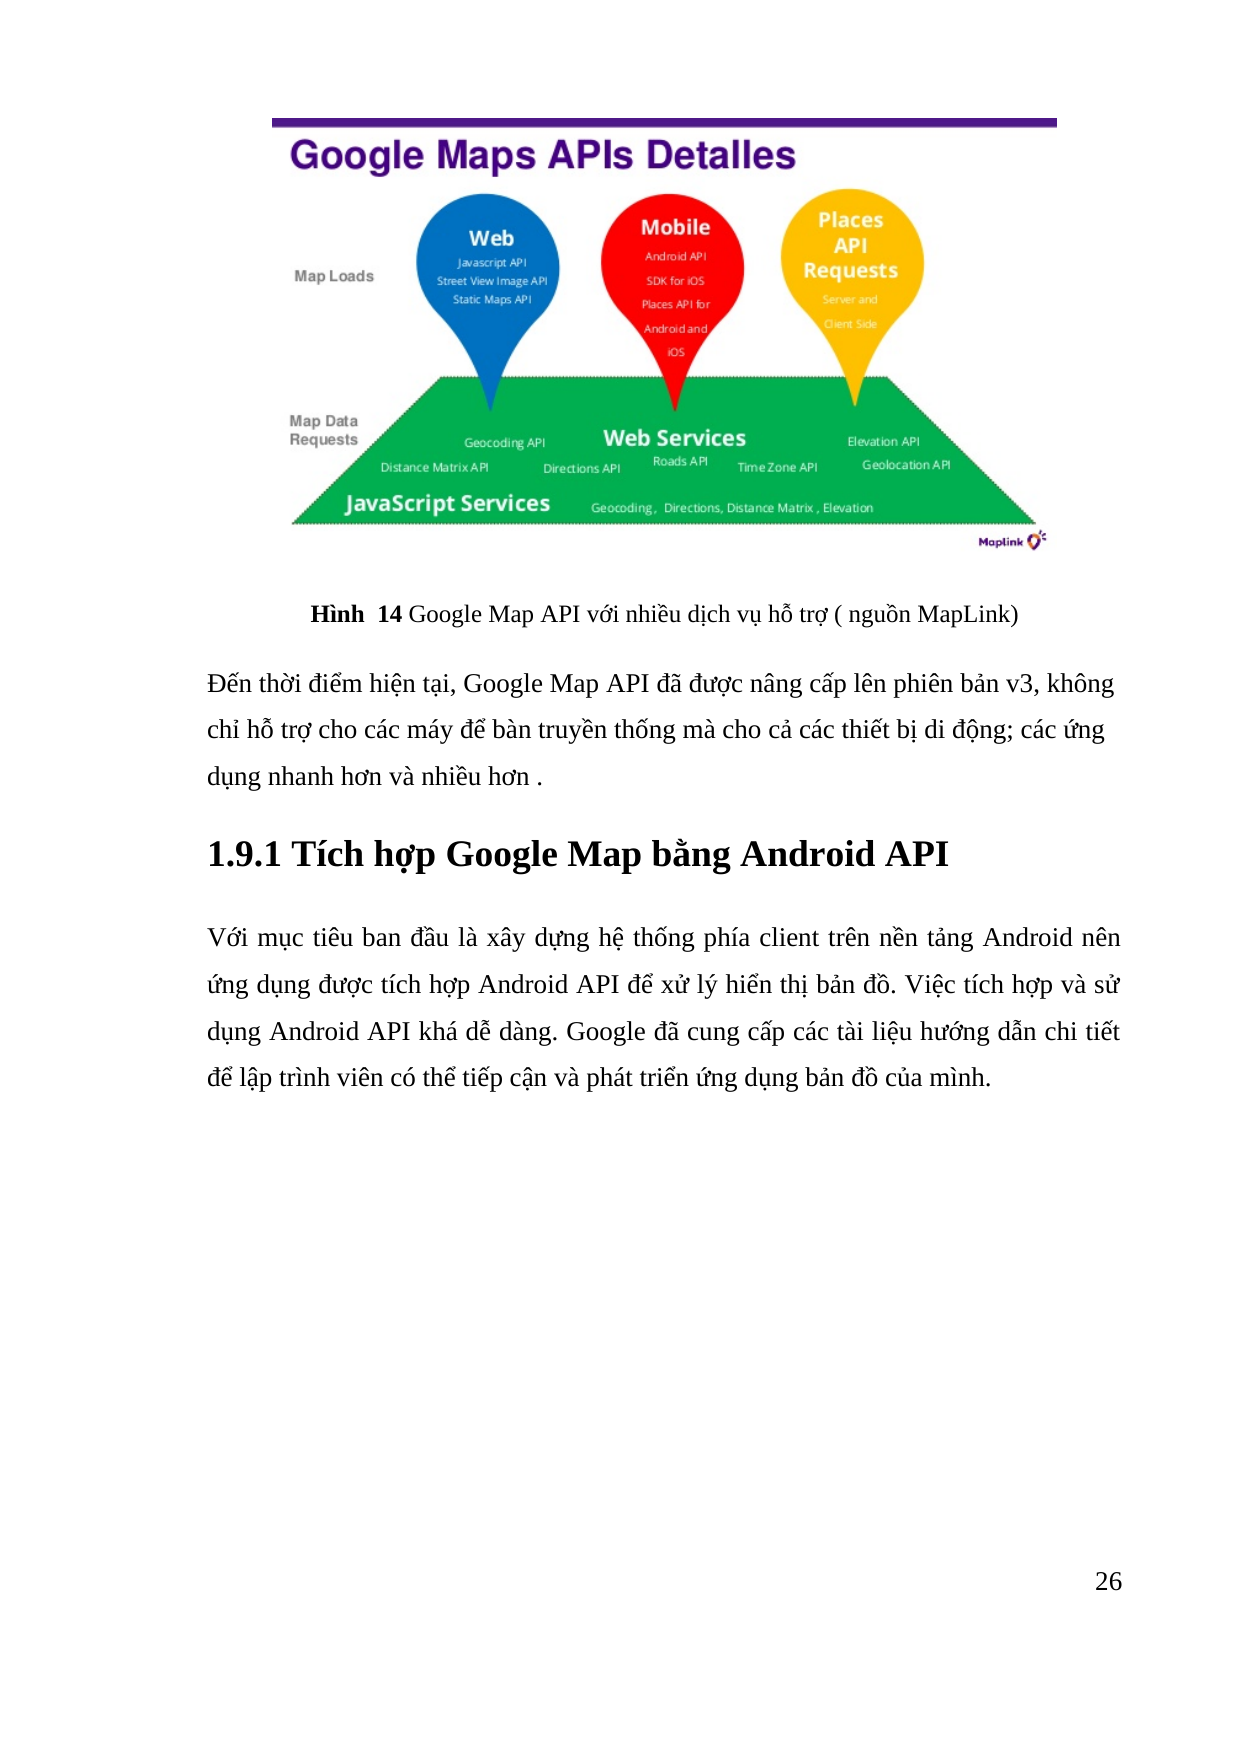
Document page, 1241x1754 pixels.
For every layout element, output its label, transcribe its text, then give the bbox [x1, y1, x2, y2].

picture [272, 118, 1057, 559]
text Đến thời điểm hiện tại, Google Map API đã được nâng cấp lên phiên bản v3, không chỉ hỗ trợ cho các máy để bàn truyền thống mà cho cả các thiết bị di động; các ứng dụng nhanh hơn và nhiều hơn . [207, 667, 1122, 791]
text Với mục tiêu ban đầu là xây dựng hệ thống phía client trên nền tảng Android nên ứng dụng được tích hợp Android API để xử lý hiển thị bản đồ. Việc tích hợp và sử dụng Android API khá dễ dàng. Google đã cung cấp các tài liệu hướng dẫn chi tiết để lập trình viên có thể tiếp cận và phát triển ứng dụng bản đồ của mình. [207, 921, 1122, 1093]
subtitle Tích hợp Google Map bằng Android API [207, 832, 1122, 875]
text Hình 14 Google Map API với nhiều dịch vụ hỗ trợ ( nguồn MapLink) [207, 599, 1122, 627]
